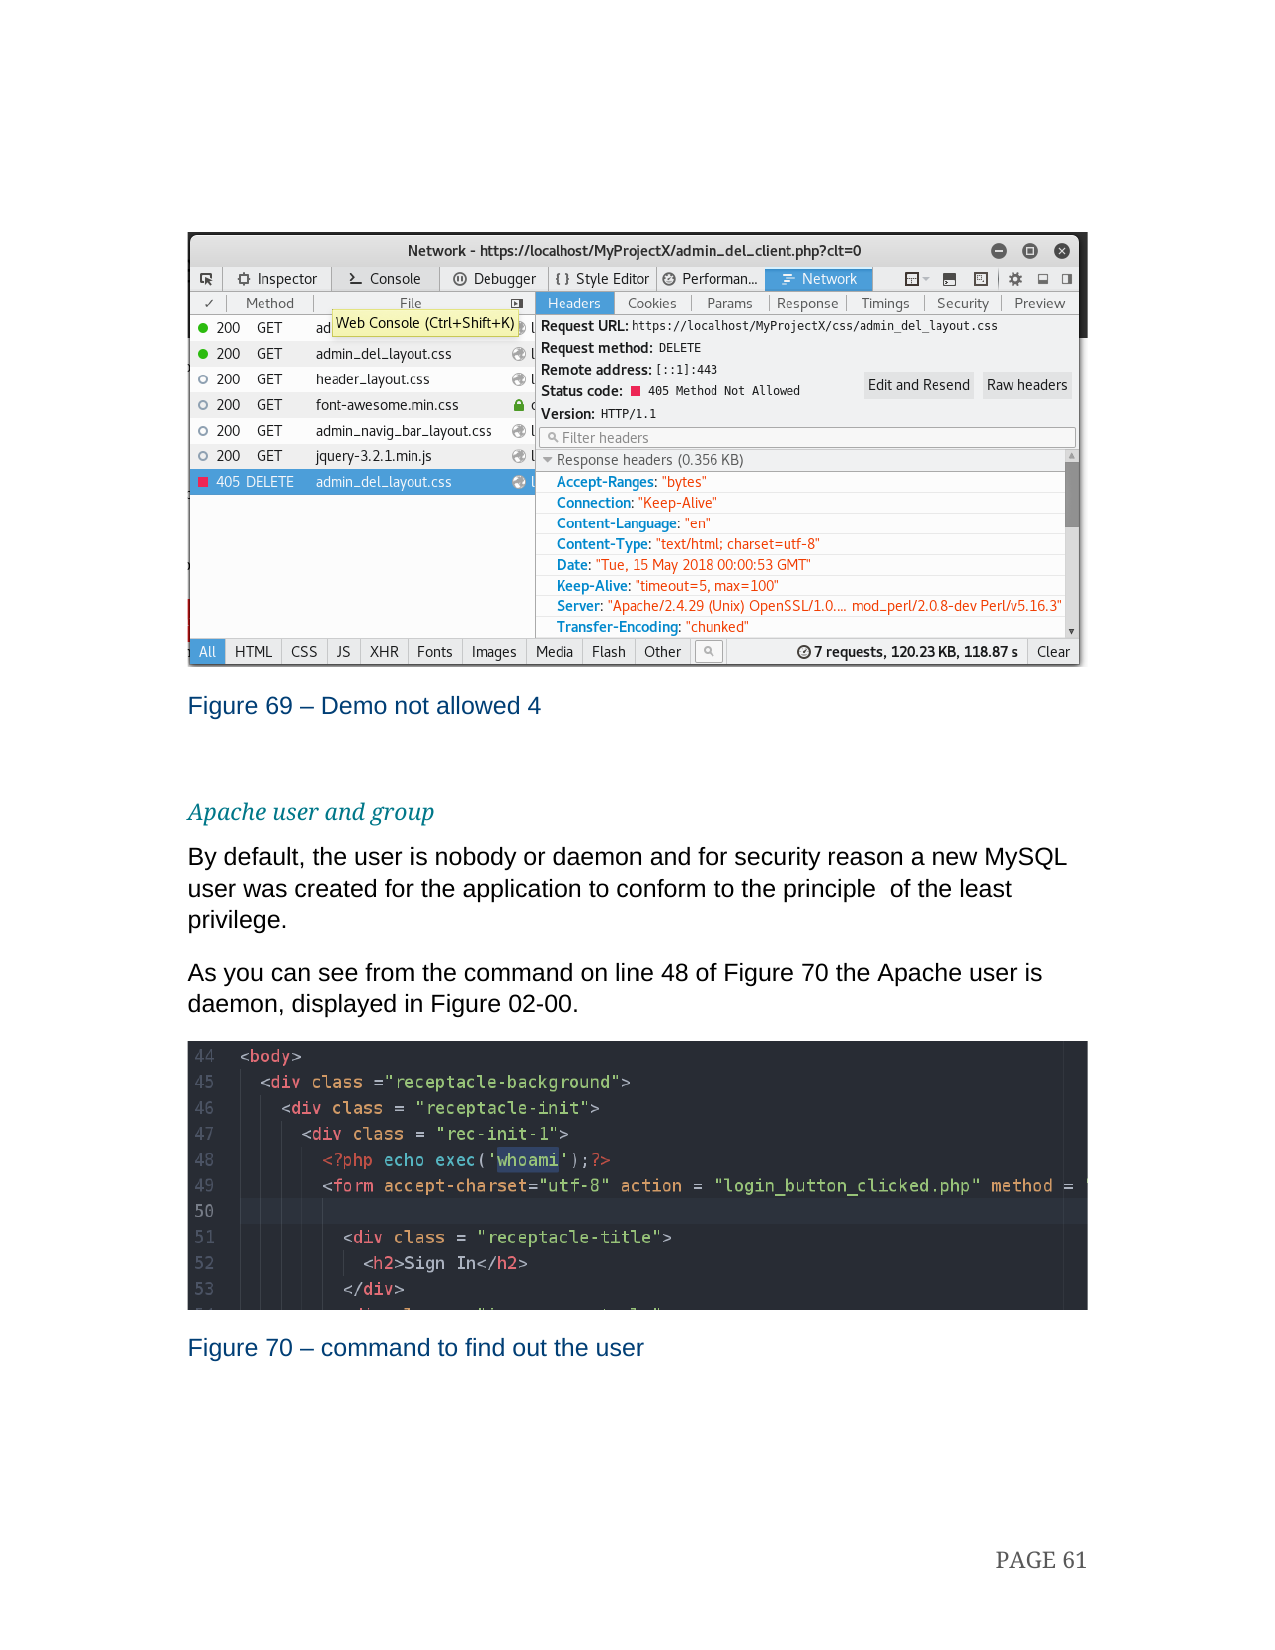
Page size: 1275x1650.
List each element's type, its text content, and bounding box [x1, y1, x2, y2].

picture [187, 1041, 1088, 1310]
text Figure 69 – Demo not allowed 4 [187, 691, 1087, 719]
picture [187, 232, 1088, 667]
text As you can see from the command on line 48 of Figure 70 the Apache user is daemon, displayed in Figure 02-00. [187, 958, 1087, 1018]
text By default, the user is nobody or daemon and for security reason a new MySQL user was created for the application to conform to the principle of the least privilege. [187, 842, 1087, 934]
text Figure 70 – command to find out the user [187, 1333, 1087, 1362]
subtitle Apache user and group [187, 796, 1087, 827]
